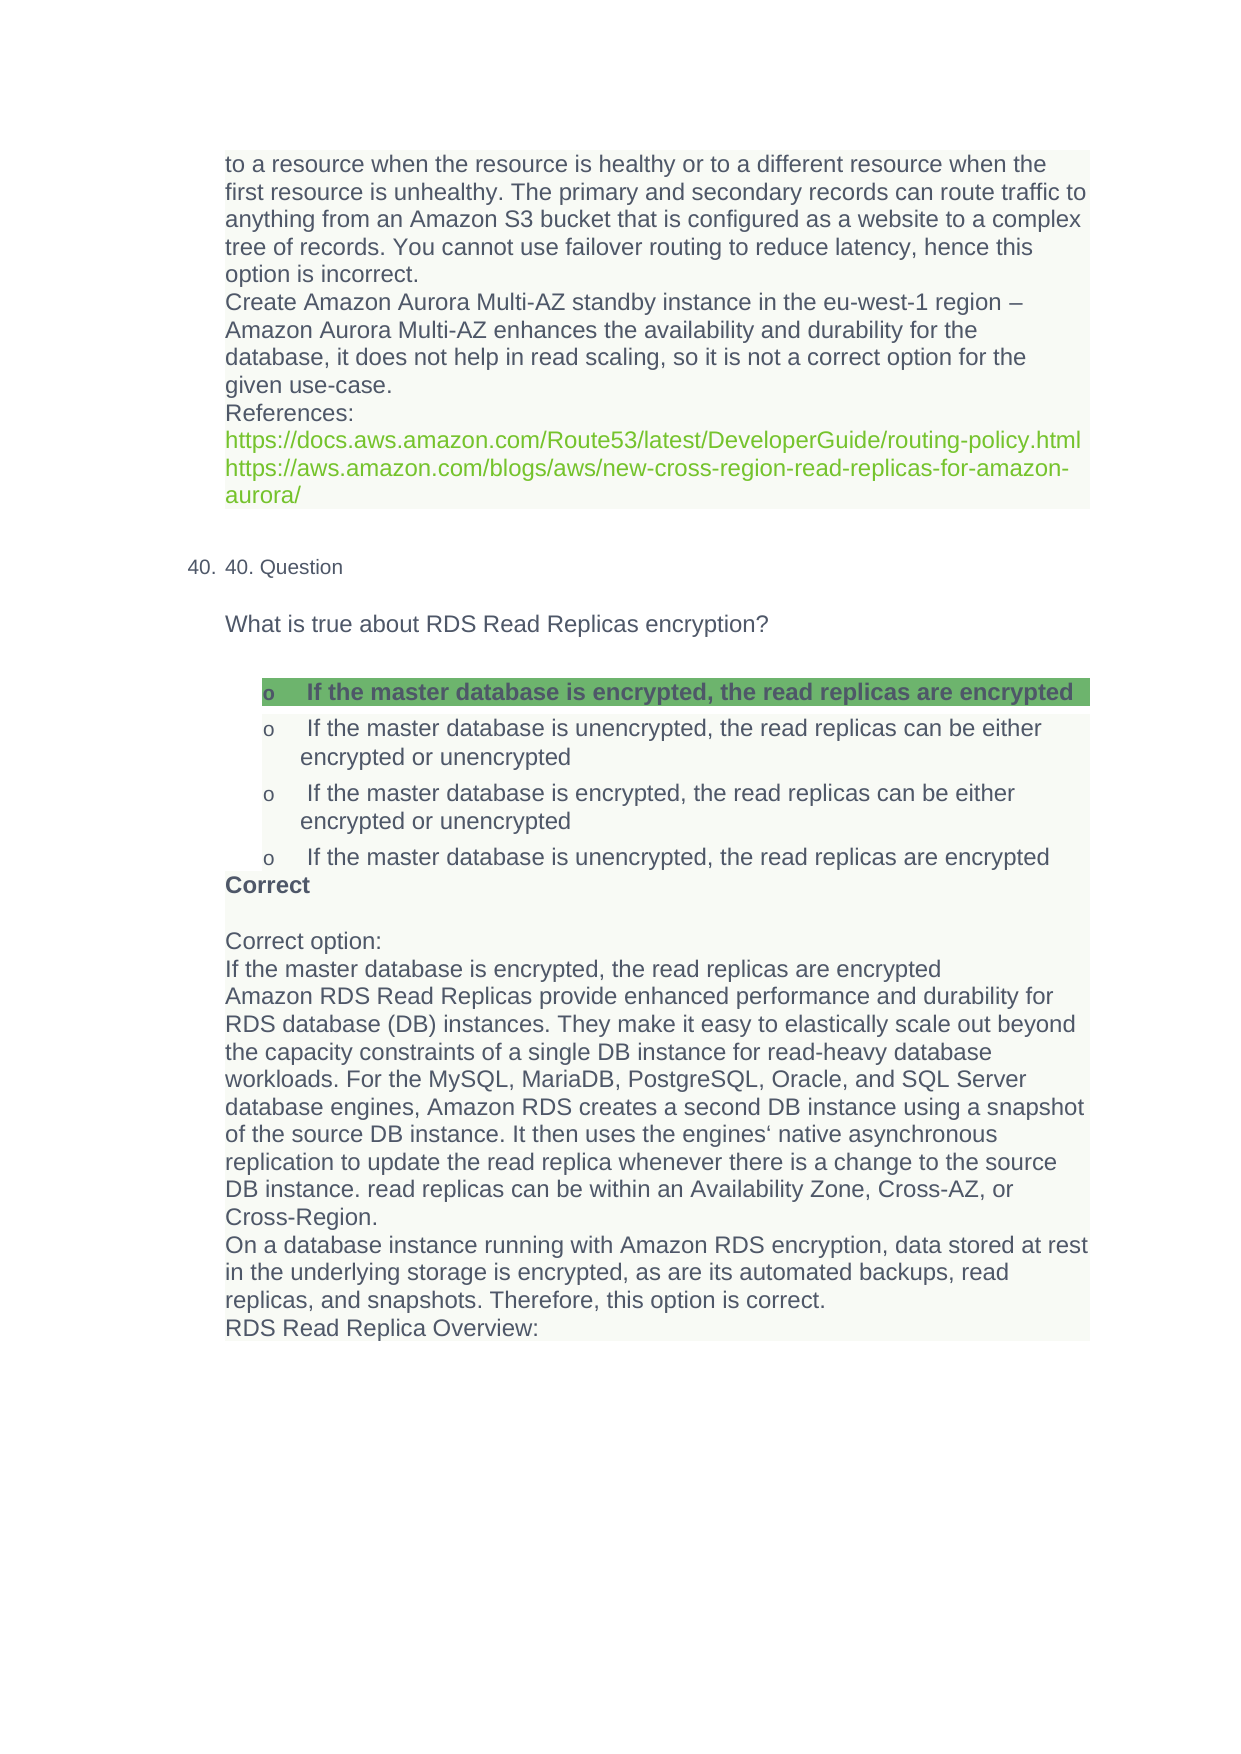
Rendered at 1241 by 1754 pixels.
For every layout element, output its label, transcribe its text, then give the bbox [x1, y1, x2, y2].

list If the master database is unencrypted, the read replicas can be either encrypted or unencrypted [262, 714, 1090, 771]
text Correct option: If the master database is encrypted, the read replicas are encrypted Amazon RDS Read Replicas provide enhanced performance and durability for RDS database (DB) instances. They make it easy to elastically scale out beyond the capacity constraints of a single DB instance for read-heavy database workloads. For the MySQL, MariaDB, PostgreSQL, Oracle, and SQL Server database engines, Amazon RDS creates a second DB instance using a snapshot of the source DB instance. It then uses the engines‘ native asynchronous replication to update the read replica whenever there is a change to the source DB instance. read replicas can be within an Availability Zone, Cross-AZ, or Cross-Region. On a database instance running with Amazon RDS encryption, data stored at rest in the underlying storage is encrypted, as are its automated backups, read replicas, and snapshots. Therefore, this option is correct. RDS Read Replica Overview: [225, 927, 1090, 1341]
text What is true about RDS Read Replicas encryption? [225, 610, 1090, 638]
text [225, 150, 1090, 509]
list 40. Question [187, 549, 1090, 579]
text Correct [225, 871, 1090, 927]
list If the master database is unencrypted, the read replicas are encrypted [262, 843, 1090, 871]
list If the master database is encrypted, the read replicas are encrypted [262, 678, 1090, 706]
list If the master database is encrypted, the read replicas can be either encrypted or unencrypted [262, 778, 1090, 835]
